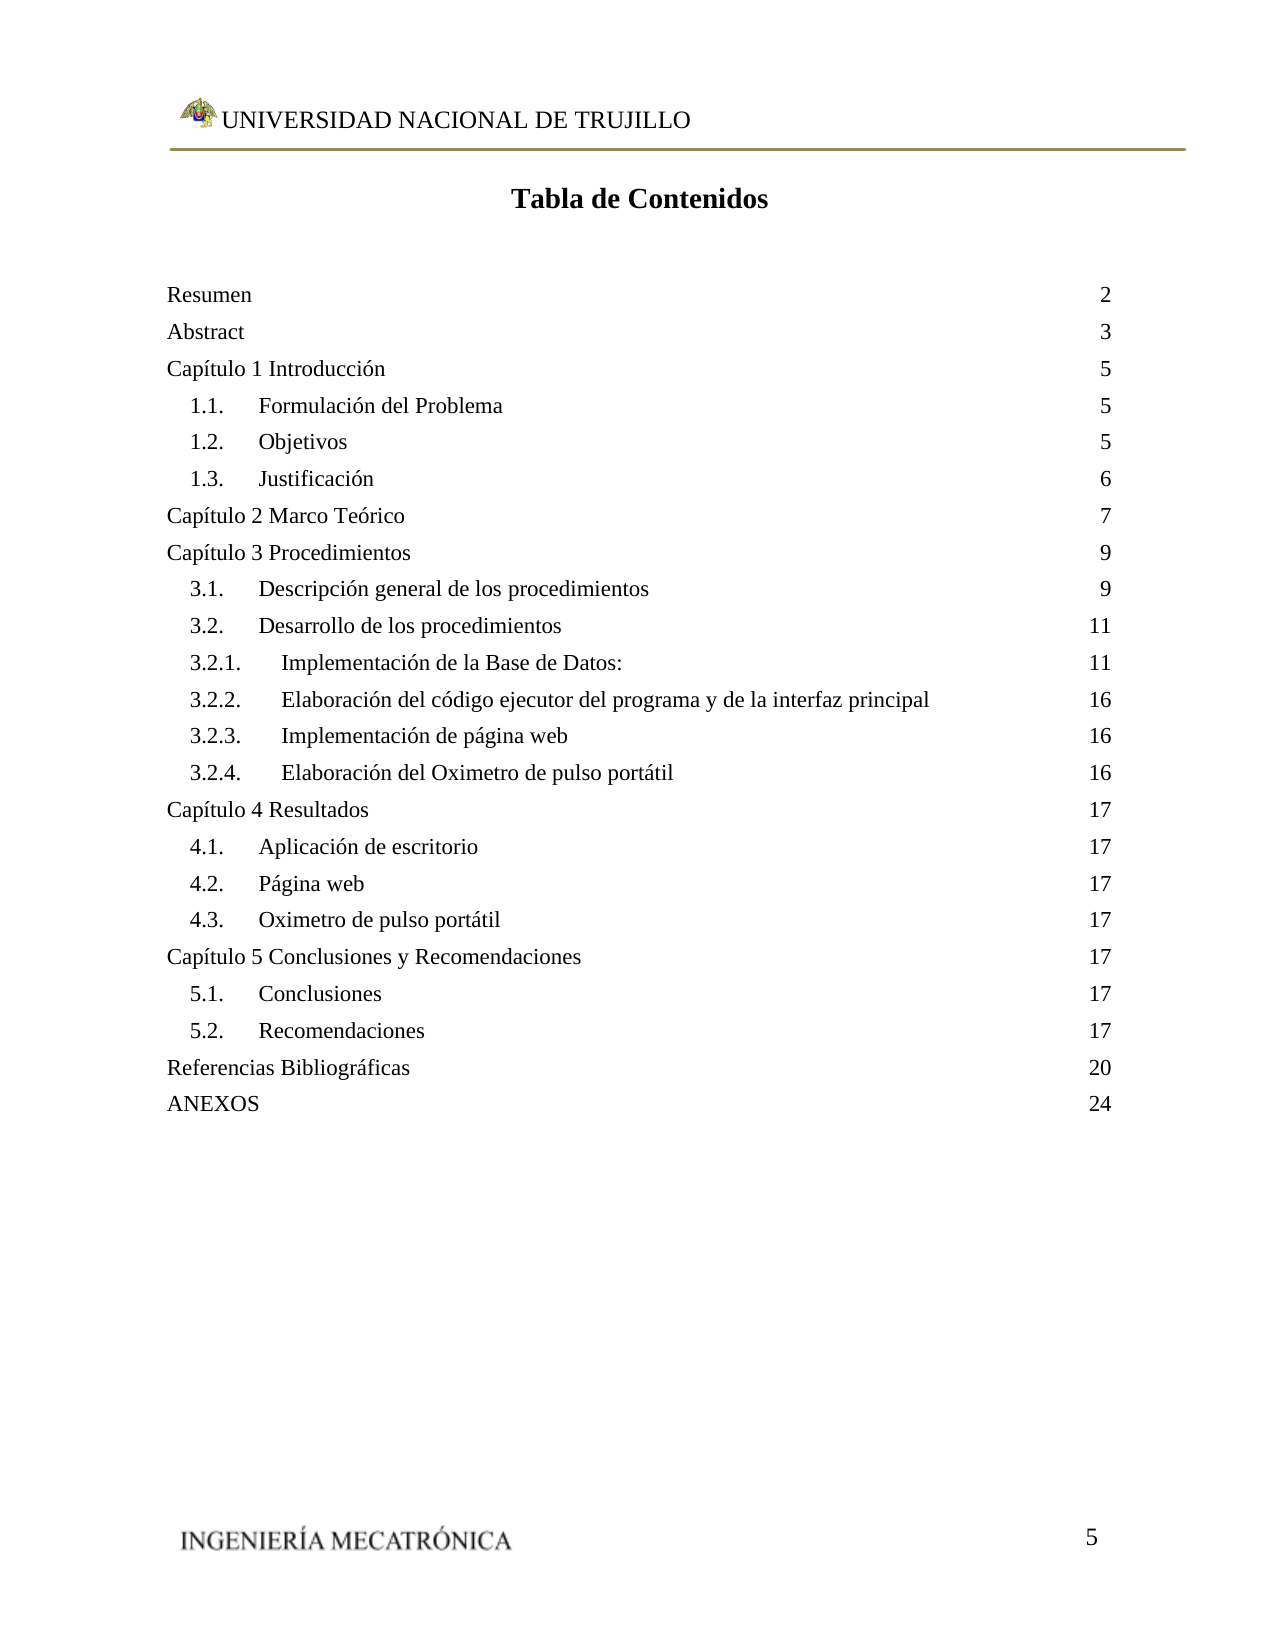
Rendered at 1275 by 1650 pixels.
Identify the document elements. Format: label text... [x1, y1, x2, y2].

picture [180, 97, 218, 129]
text Tabla de Contenidos [167, 181, 1112, 215]
picture [166, 1509, 559, 1571]
